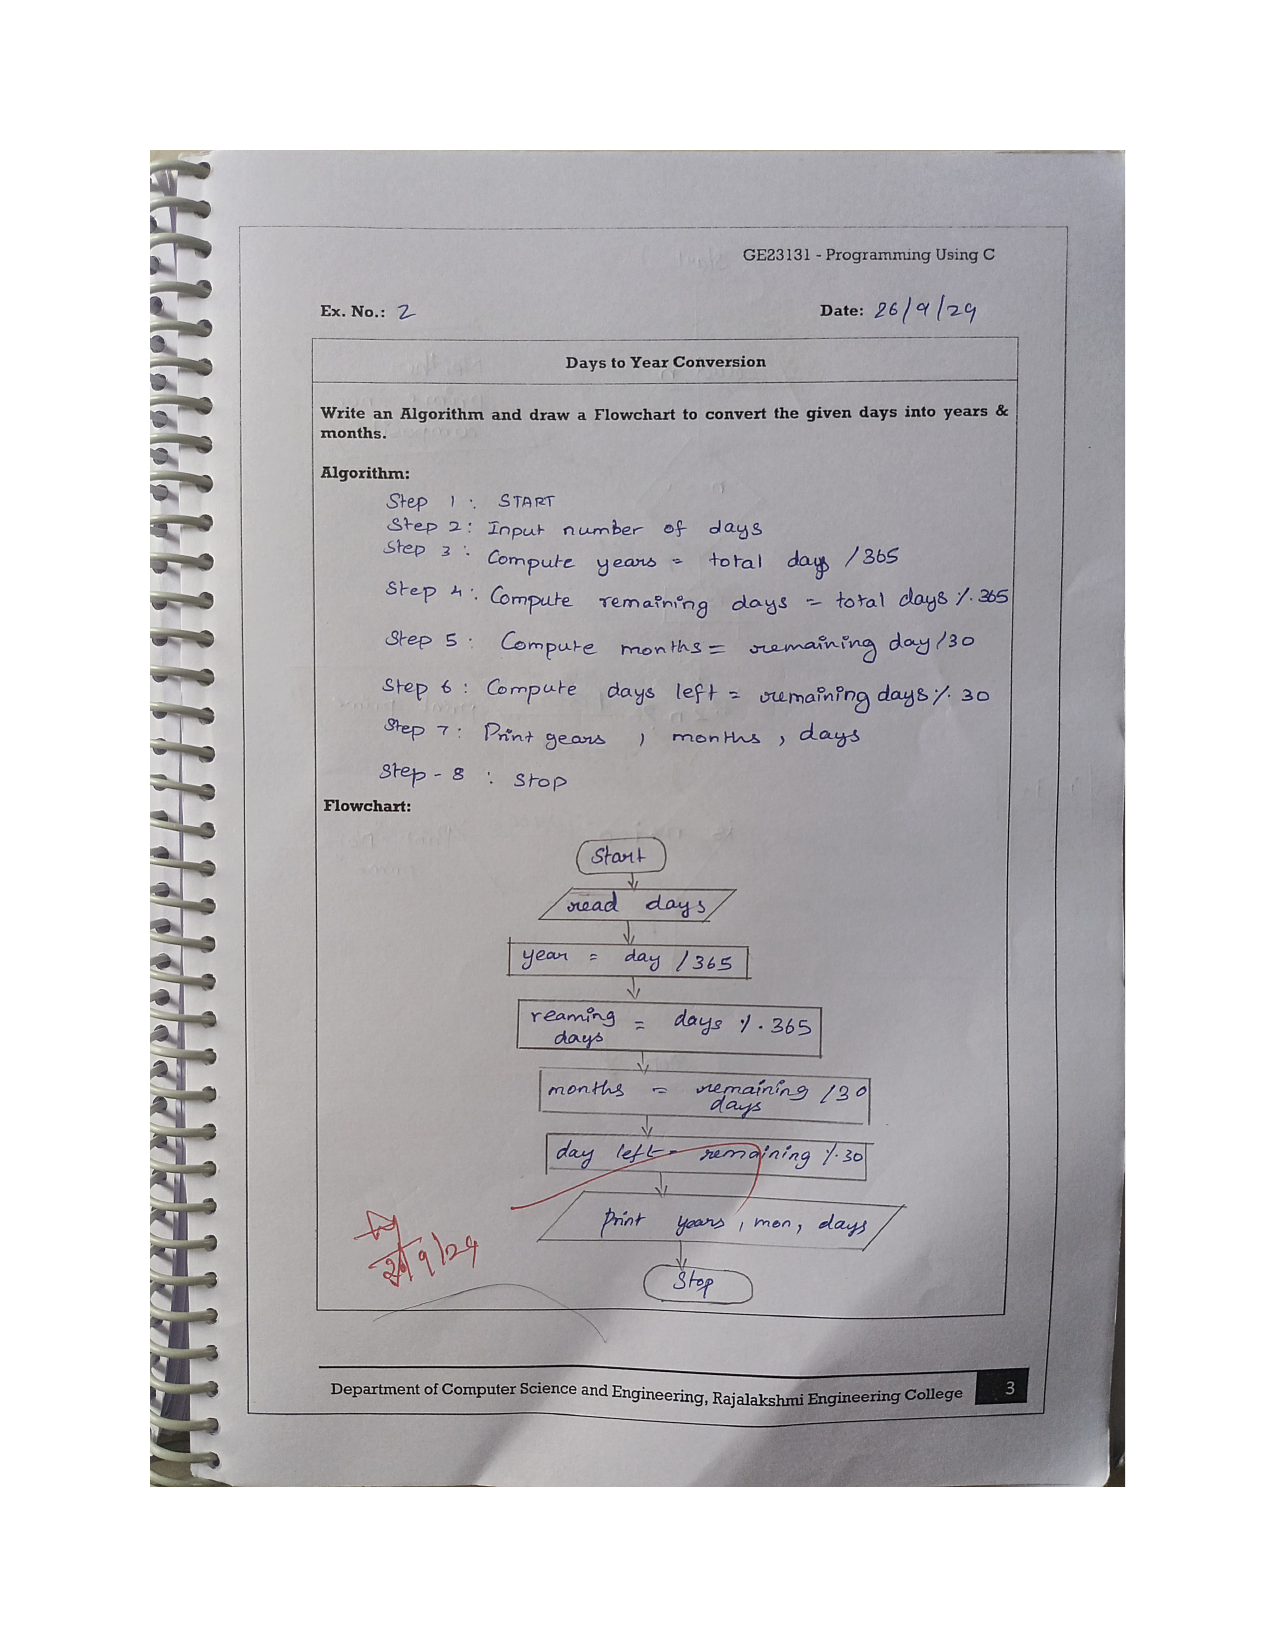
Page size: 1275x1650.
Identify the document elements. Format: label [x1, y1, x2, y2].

picture [150, 150, 1125, 1487]
